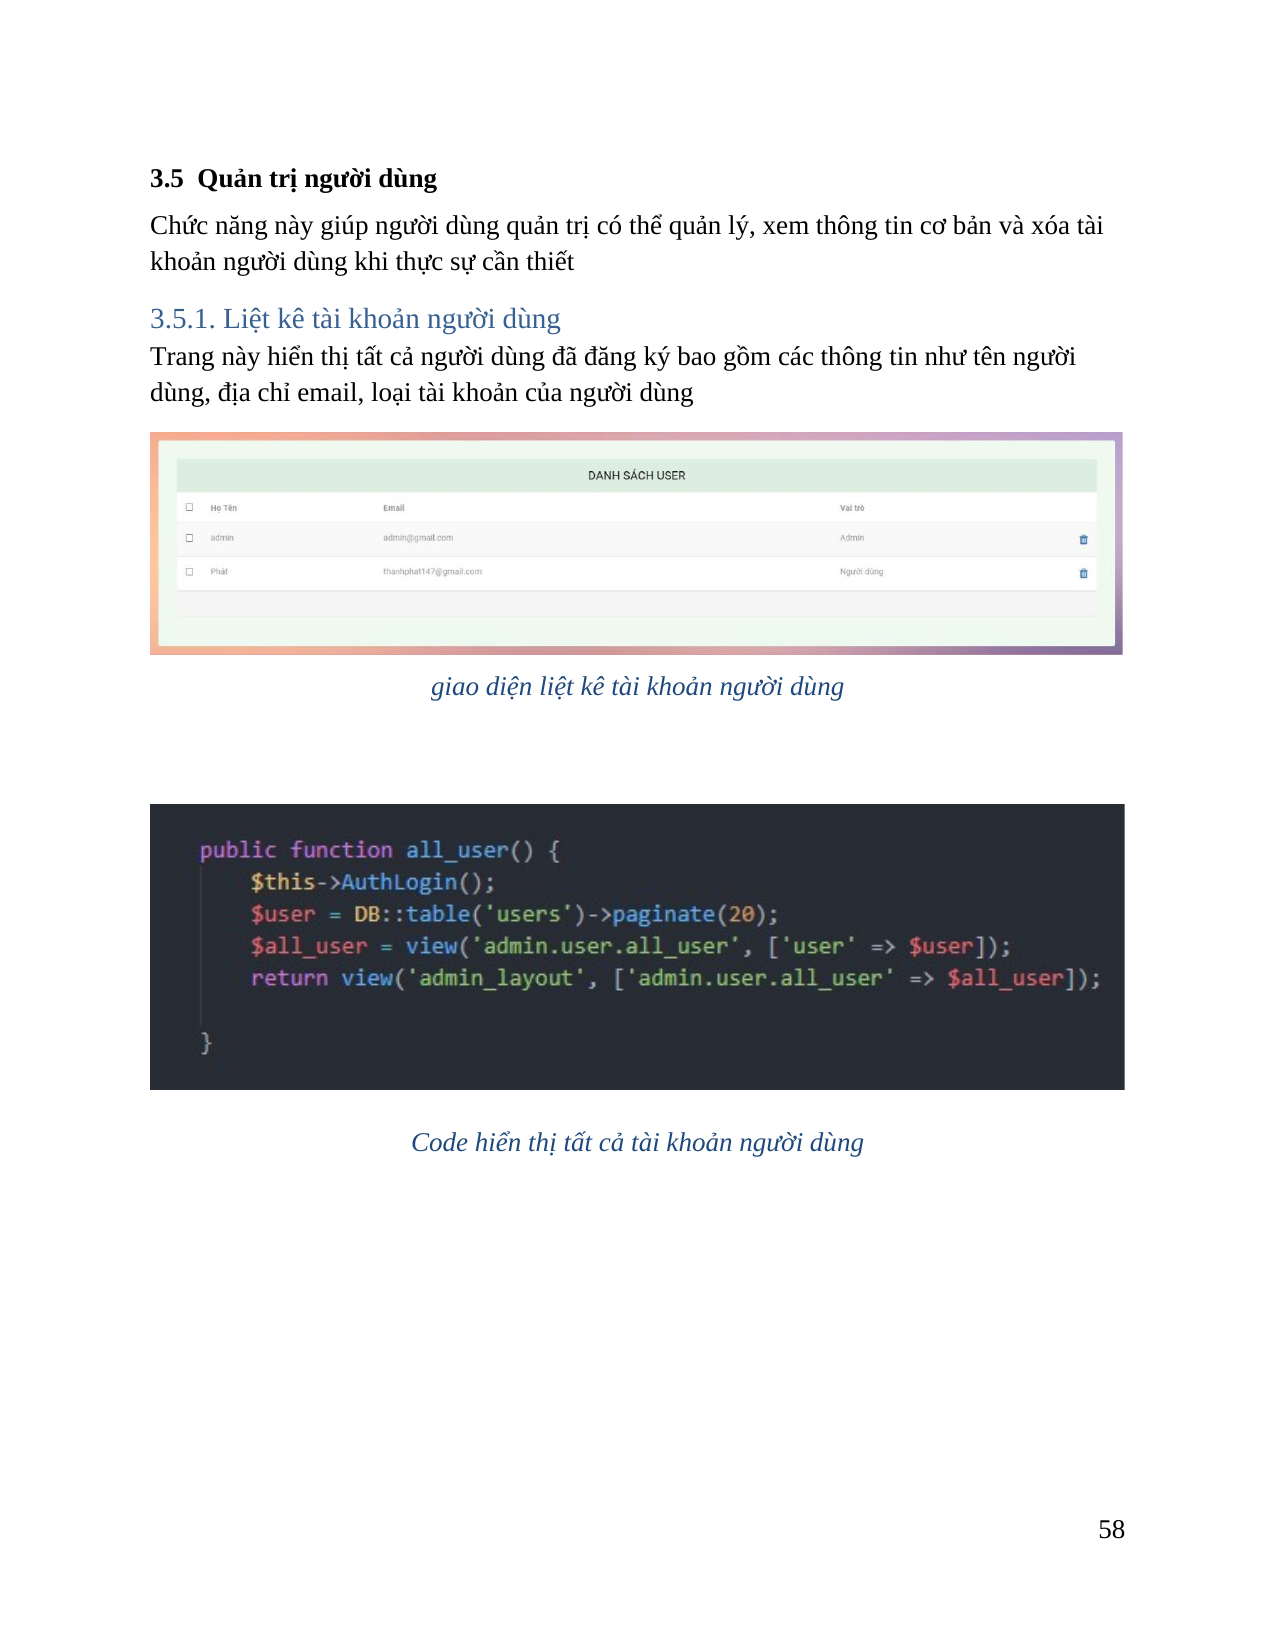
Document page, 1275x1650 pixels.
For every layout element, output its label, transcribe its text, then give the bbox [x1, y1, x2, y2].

subtitle Quản trị người dùng [150, 162, 1125, 194]
text Code hiển thị tất cả tài khoản người dùng [150, 1126, 1125, 1157]
picture [150, 804, 1125, 1090]
picture [150, 432, 1123, 655]
text giao diện liệt kê tài khoản người dùng [150, 670, 1125, 701]
text Trang này hiển thị tất cả người dùng đã đăng ký bao gồm các thông tin như tên người dùng, địa chỉ email, loại tài khoản của người dùng [150, 340, 1125, 407]
text Chức năng này giúp người dùng quản trị có thể quản lý, xem thông tin cơ bản và xóa tài khoản người dùng khi thực sự cần thiết [150, 209, 1125, 276]
subtitle 3.5.1. Liệt kê tài khoản người dùng [150, 301, 1125, 335]
